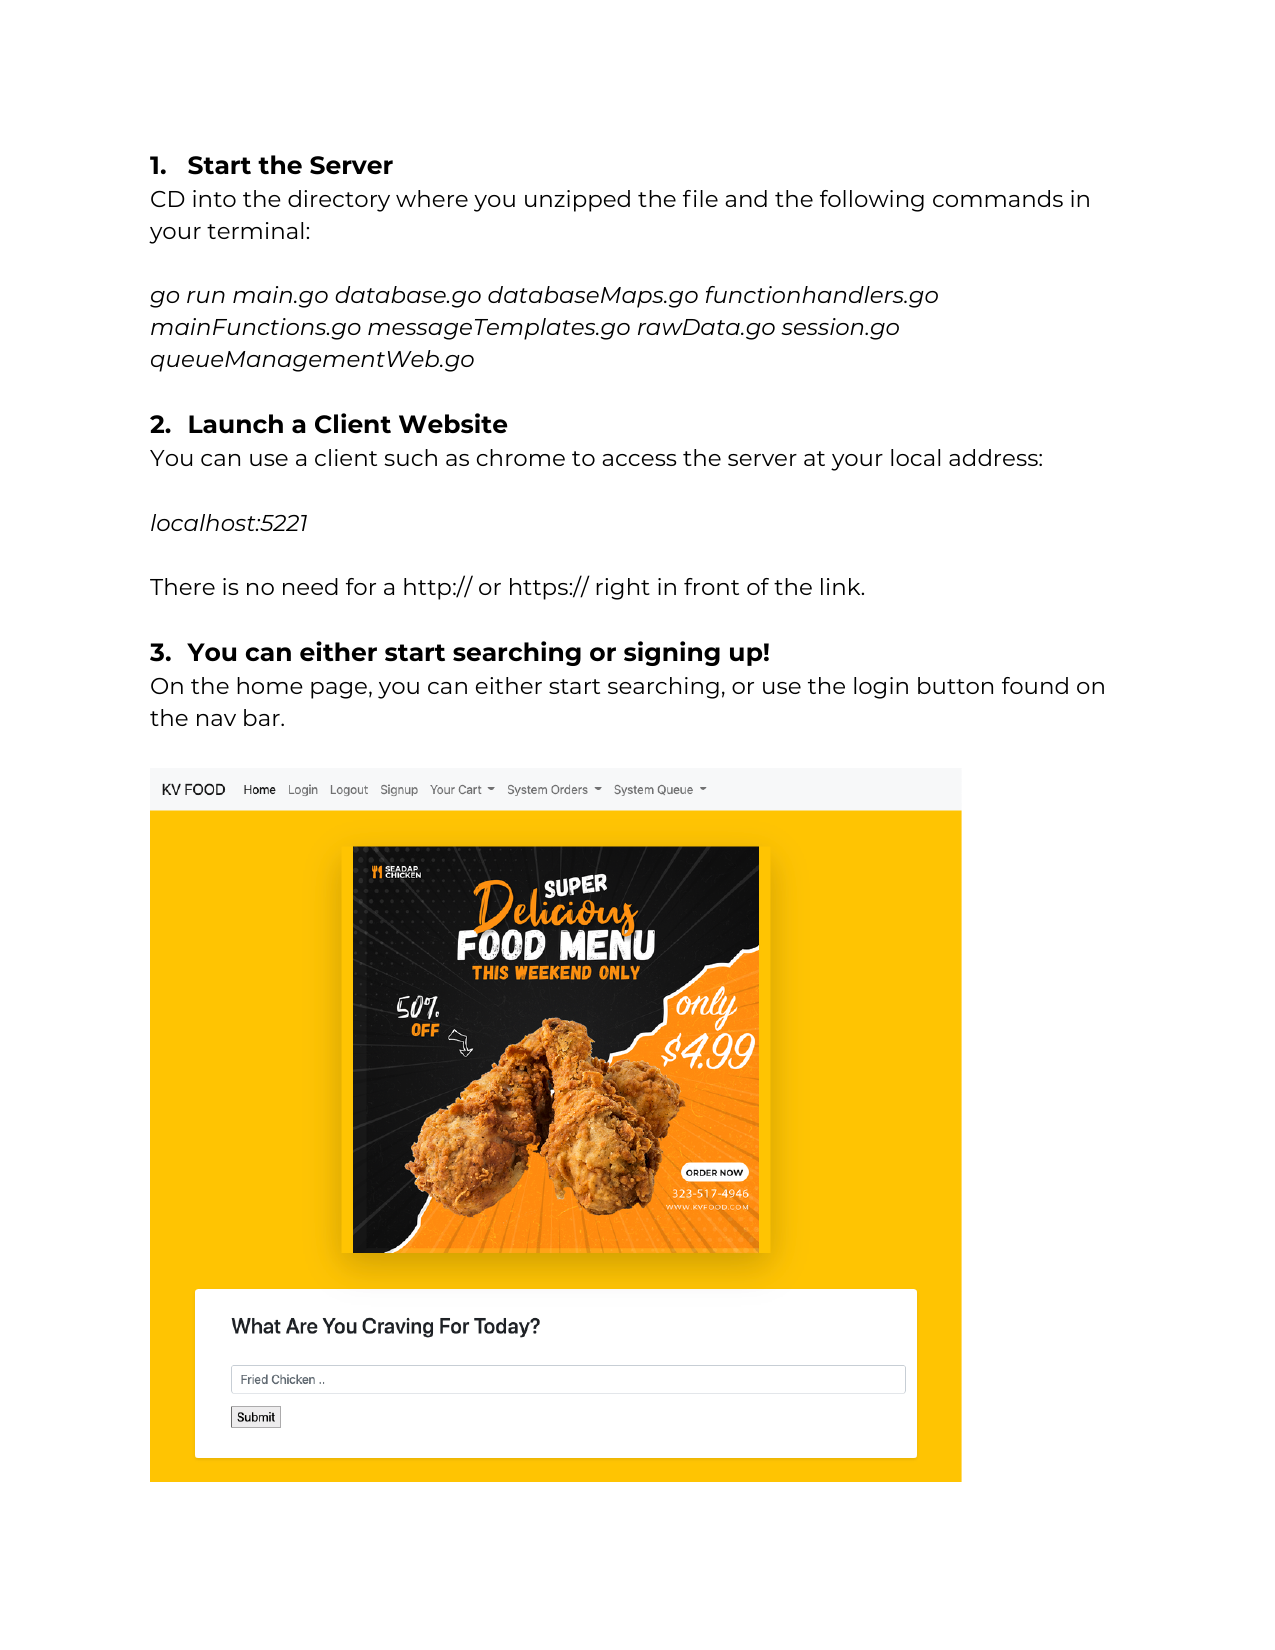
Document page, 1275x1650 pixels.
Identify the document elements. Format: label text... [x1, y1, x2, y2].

text On the home page, you can either start searching, or use the login button found on the nav bar. [150, 672, 1125, 732]
text CD into the directory where you unzipped the file and the following commands in your terminal: [150, 185, 1125, 245]
list Launch a Client Website [150, 409, 1125, 440]
picture [150, 768, 962, 1482]
text go run main.go database.go databaseMaps.go functionhandlers.go mainFunctions.go messageTemplates.go rawData.go session.go queueManagementWeb.go [150, 281, 1125, 373]
text There is no need for a http:// or https:// right in front of the link. [150, 573, 1125, 601]
list Start the Server [150, 150, 1125, 181]
text localhost:5221 [150, 509, 1125, 537]
text You can use a client such as chrome to access the server at your local address: [150, 444, 1125, 472]
list You can either start searching or signing up! [150, 637, 1125, 668]
